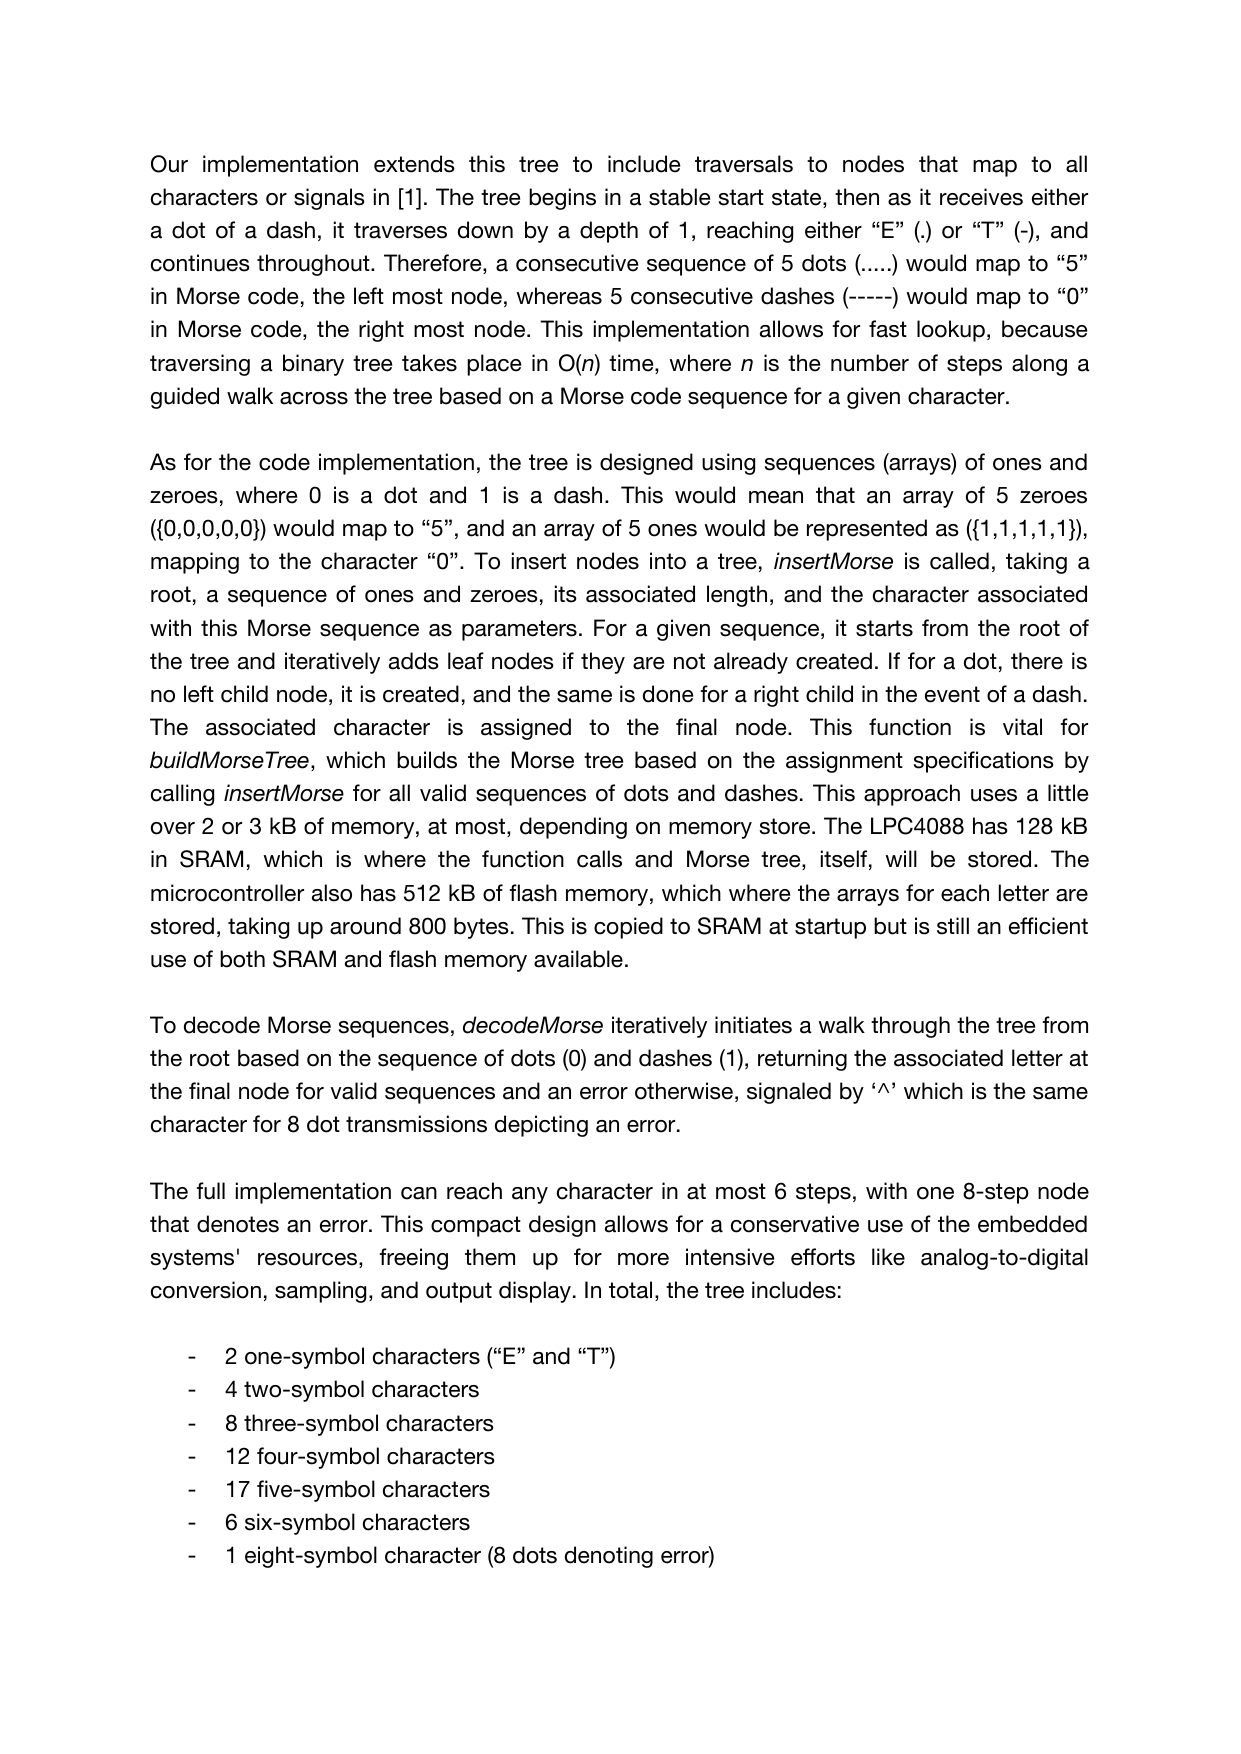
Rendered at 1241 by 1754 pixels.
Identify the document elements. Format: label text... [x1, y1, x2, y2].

list 2 one-symbol characters (“E” and “T”) [187, 1342, 1090, 1371]
text As for the code implementation, the tree is designed using sequences (arrays) of ones and zeroes, where 0 is a dot and 1 is a dash. This would mean that an array of 5 zeroes ({0,0,0,0,0}) would map to “5”, and an array of 5 ones would be represented as ({1,1,1,1,1}), mapping to the character “0”. To insert nodes into a tree, insertMorse is called, taking a root, a sequence of ones and zeroes, its associated length, and the character associated with this Morse sequence as parameters. For a given sequence, it starts from the root of the tree and iteratively adds leaf nodes if they are not already created. If for a dot, there is no left child node, it is created, and the same is done for a right child in the event of a dash. The associated character is assigned to the final node. This function is vital for buildMorseTree, which builds the Morse tree based on the assignment specifications by calling insertMorse for all valid sequences of dots and dashes. This approach uses a little over 2 or 3 kB of memory, at most, depending on memory store. The LPC4088 has 128 kB in SRAM, which is where the function calls and Morse tree, itself, will be stored. The microcontroller also has 512 kB of flash memory, which where the arrays for each letter are stored, taking up around 800 bytes. This is copied to SRAM at startup but is still an efficient use of both SRAM and flash memory available. [150, 448, 1090, 974]
list 8 three-symbol characters [187, 1409, 1090, 1438]
text To decode Morse sequences, decodeMorse iteratively initiates a walk through the tree from the root based on the sequence of dots (0) and dashes (1), returning the associated letter at the final node for valid sequences and an error otherwise, signaled by ‘^’ which is the same character for 8 dot transmissions depicting an error. [150, 1011, 1090, 1139]
list 4 two-symbol characters [187, 1376, 1090, 1404]
text The full implementation can reach any character in at most 6 steps, with one 8-step node that denotes an error. This compact design allows for a conservative use of the embedded systems' resources, freeing them up for more intensive efforts like analog-to-digital conversion, sampling, and output display. In total, the tree includes: [150, 1177, 1090, 1305]
list 1 eight-symbol character (8 dots denoting error) [187, 1541, 1090, 1570]
list 17 five-symbol characters [187, 1475, 1090, 1504]
list 12 four-symbol characters [187, 1442, 1090, 1471]
text Our implementation extends this tree to include traversals to nodes that map to all characters or signals in [1]. The tree begins in a stable start state, then as it receives either a dot of a dash, it traverses down by a depth of 1, reaching either “E” (.) or “T” (-), and continues throughout. Therefore, a consecutive sequence of 5 dots (.....) would map to “5” in Morse code, the left most node, whereas 5 consecutive dashes (-----) would map to “0” in Morse code, the right most node. This implementation allows for fast lookup, because traversing a binary tree takes place in O(n) time, where n is the number of steps along a guided walk across the tree based on a Morse code sequence for a given character. [150, 150, 1090, 411]
list 6 six-symbol characters [187, 1508, 1090, 1537]
